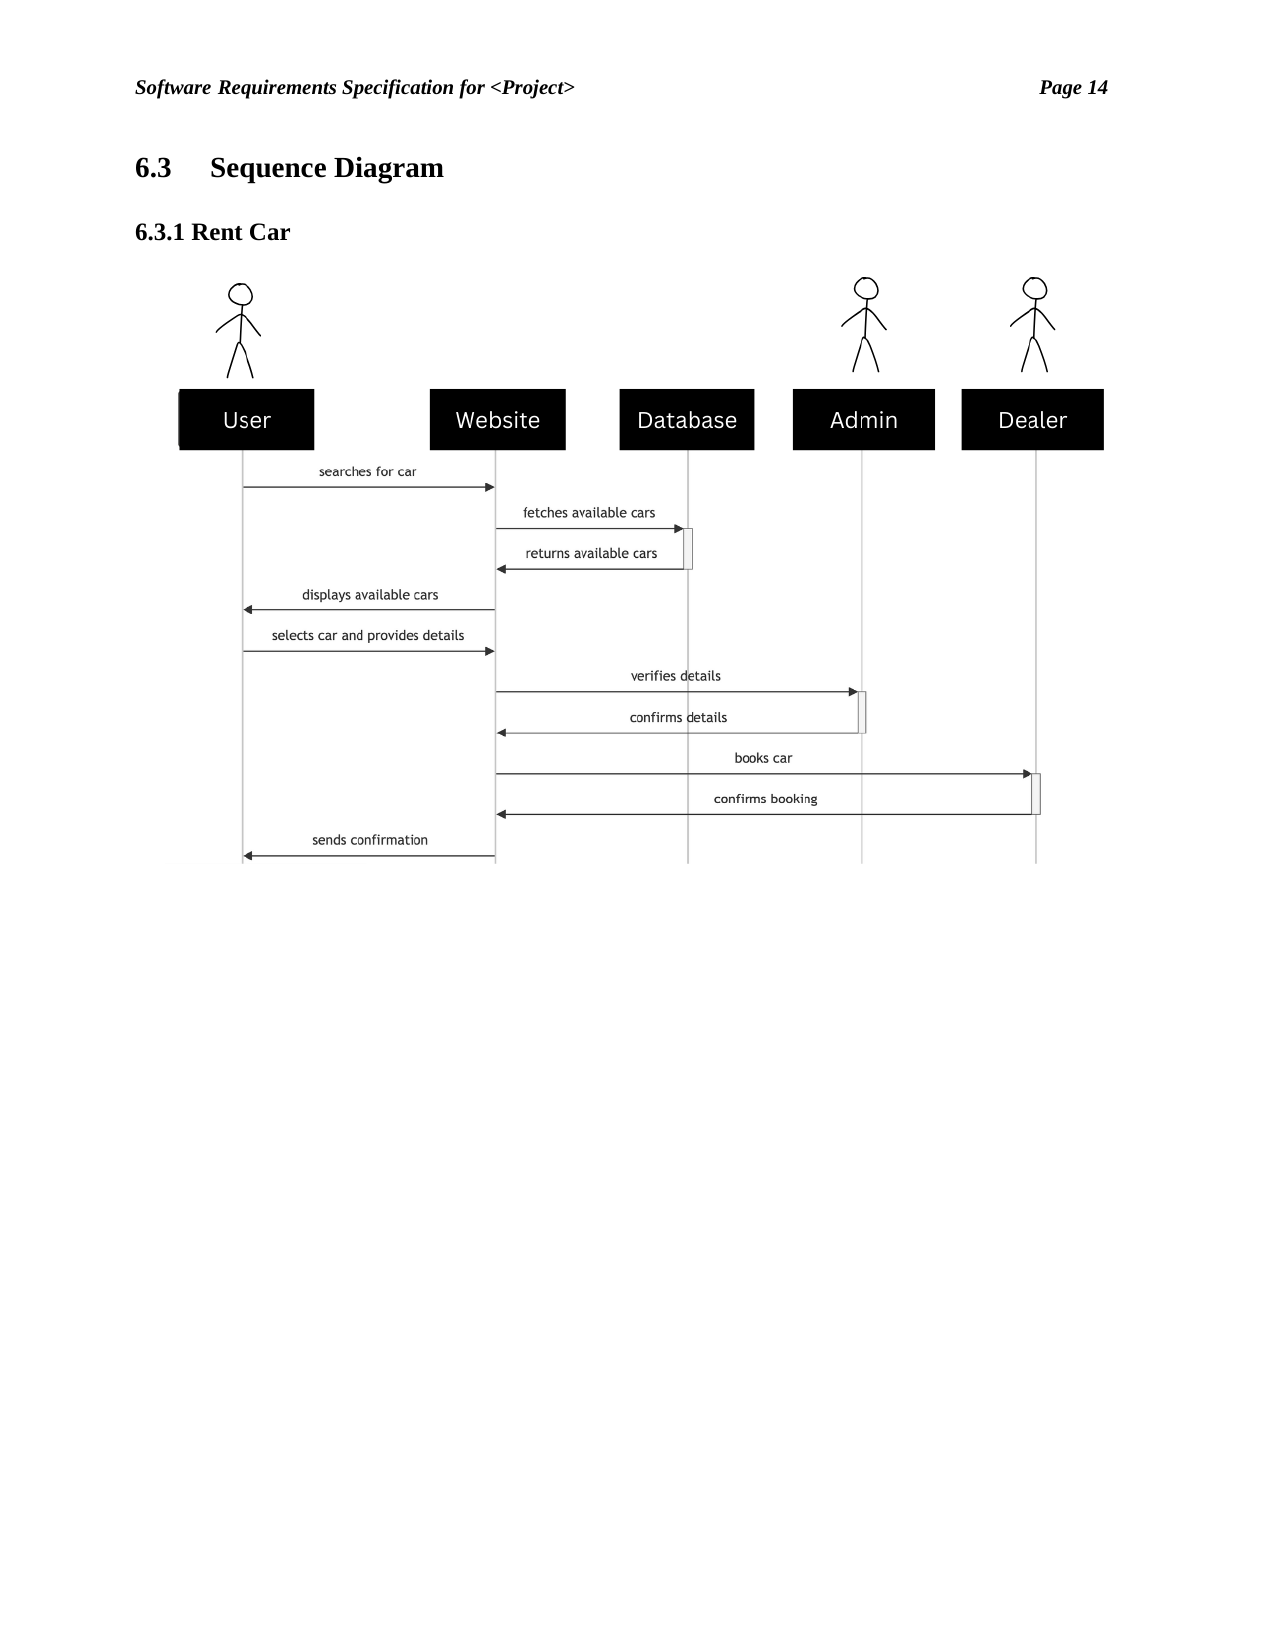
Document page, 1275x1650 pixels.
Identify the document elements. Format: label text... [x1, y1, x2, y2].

subtitle Sequence Diagram 6.3.1 Rent Car [135, 150, 1140, 246]
picture [135, 275, 1140, 865]
